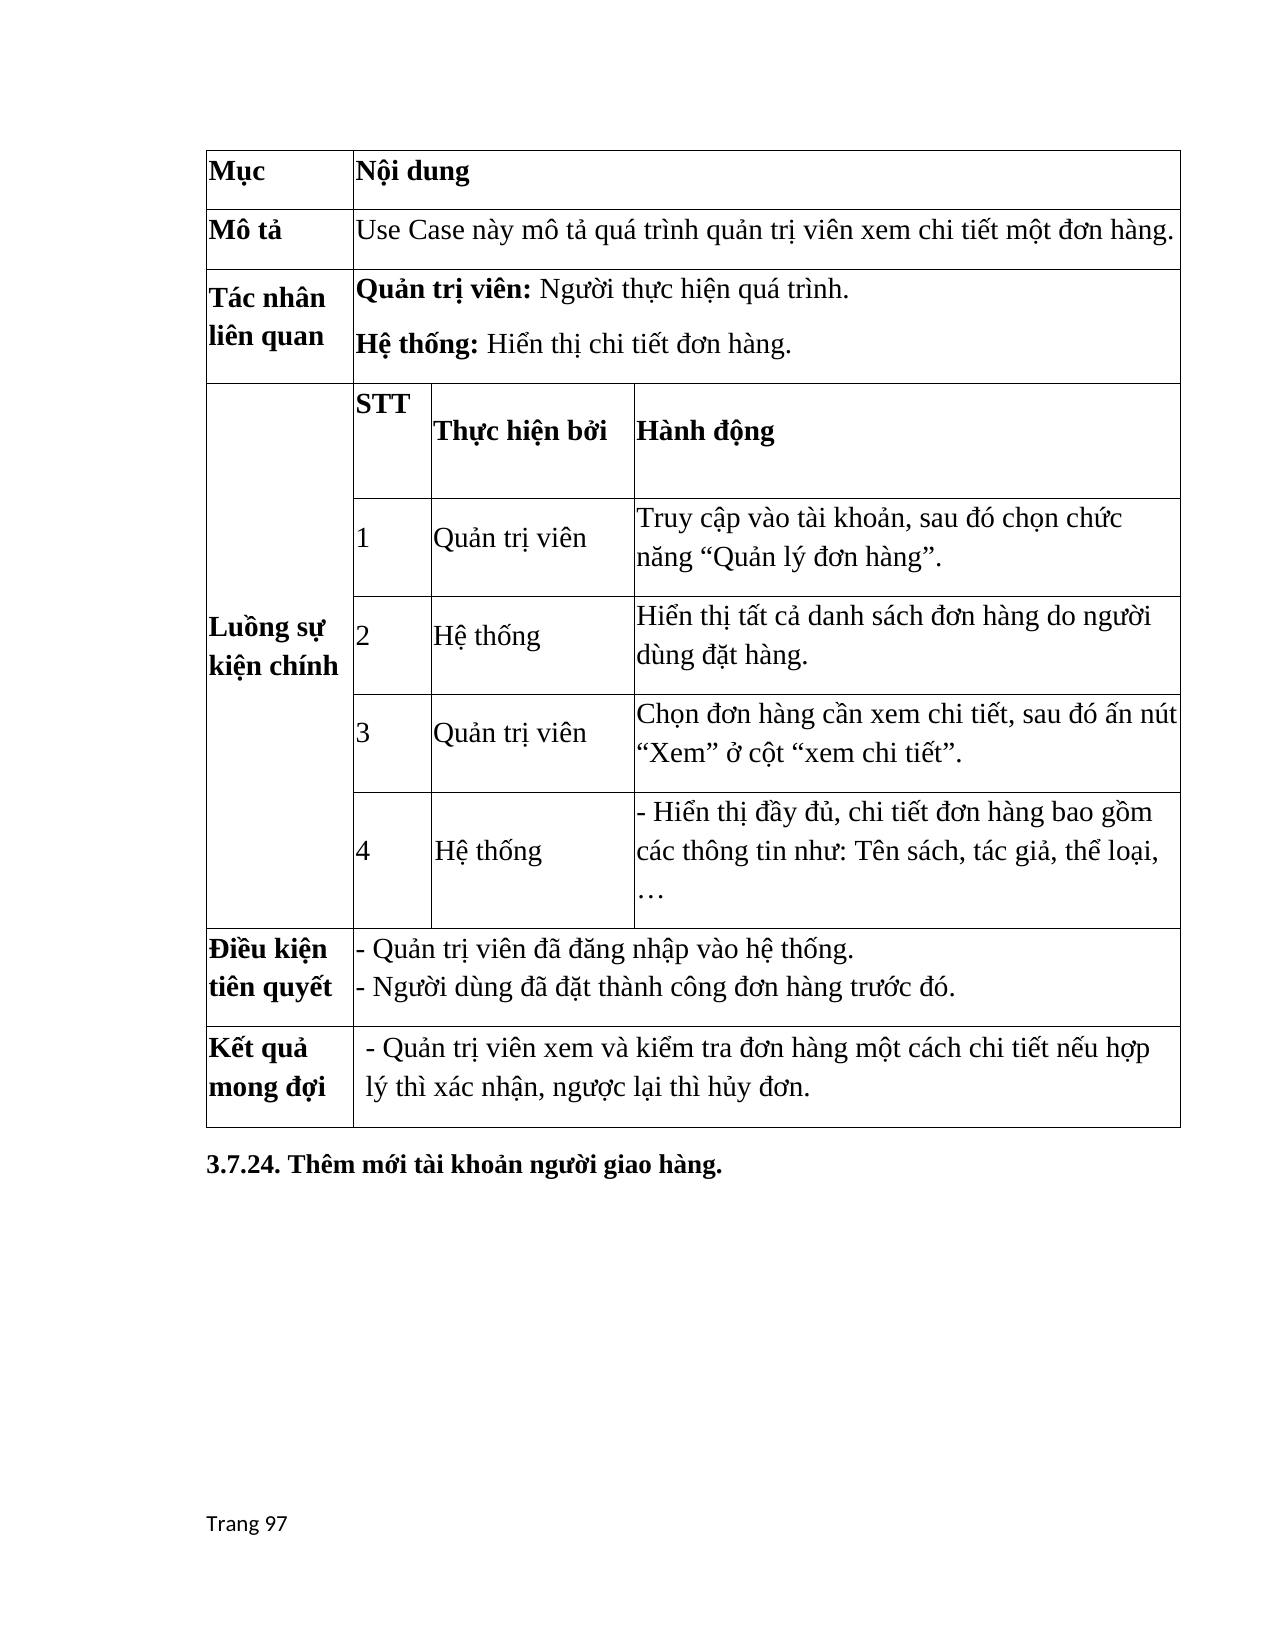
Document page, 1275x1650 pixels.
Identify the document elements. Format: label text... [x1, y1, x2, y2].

table_cell 4 [354, 793, 431, 928]
table_cell Mô tả [207, 210, 353, 269]
table_header Mục [207, 151, 353, 209]
table_cell Hiển thị tất cả danh sách đơn hàng do người dùng đặt hàng. [635, 597, 1180, 694]
table_cell Hệ thống [432, 597, 634, 694]
table_cell Tác nhân liên quan [207, 270, 353, 383]
table_cell Truy cập vào tài khoản, sau đó chọn chức năng “Quản lý đơn hàng”. [635, 499, 1180, 596]
table_cell Luồng sự kiện chính [207, 384, 353, 928]
table_cell 3 [354, 695, 431, 792]
table_cell Quản trị viên: Người thực hiện quá trình. Hệ thống: Hiển thị chi tiết đơn hàng. [354, 270, 1180, 383]
table_cell Kết quả mong đợi [207, 1027, 353, 1127]
table_cell - Quản trị viên đã đăng nhập vào hệ thống. - Người dùng đã đặt thành công đơn hàng trước đó. [354, 929, 1180, 1026]
table_cell Use Case này mô tả quá trình quản trị viên xem chi tiết một đơn hàng. [354, 210, 1180, 269]
table_header Nội dung [354, 151, 1180, 209]
table_cell [432, 793, 634, 928]
table_cell Điều kiện tiên quyết [207, 929, 353, 1026]
table_cell - Hiển thị đầy đủ, chi tiết đơn hàng bao gồm các thông tin như: Tên sách, tác giả, thể loại,… [635, 793, 1180, 928]
table_cell Hành động [635, 384, 1180, 498]
table_cell Quản trị viên [432, 695, 634, 792]
table_cell Chọn đơn hàng cần xem chi tiết, sau đó ấn nút “Xem” ở cột “xem chi tiết”. [635, 695, 1180, 792]
table_cell STT [354, 384, 431, 498]
table_cell 1 [354, 499, 431, 596]
subtitle 3.7.24. Thêm mới tài khoản người giao hàng. [206, 1153, 1187, 1178]
table_cell 2 [354, 597, 431, 694]
table_cell Quản trị viên [432, 499, 634, 596]
table_cell Thực hiện bởi [432, 384, 634, 498]
table_cell [354, 1027, 1180, 1127]
